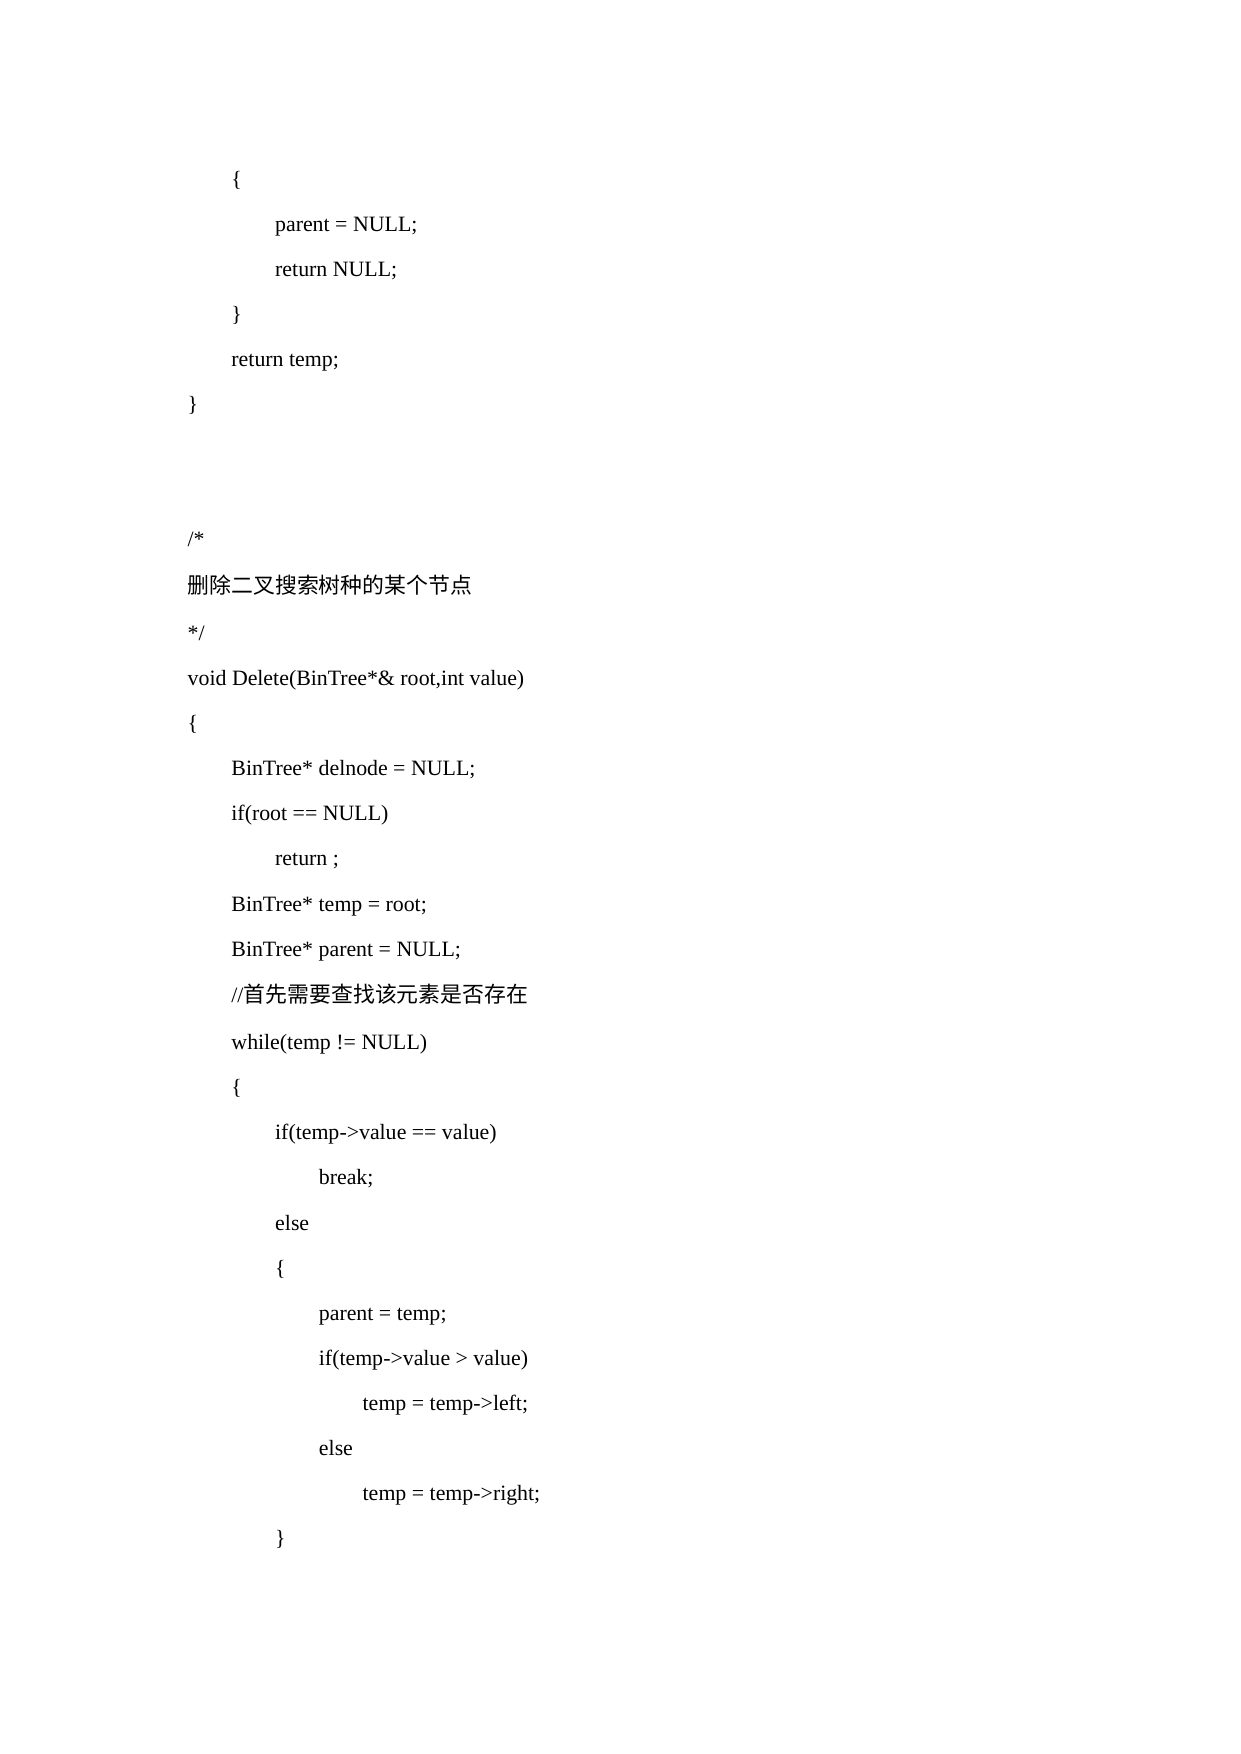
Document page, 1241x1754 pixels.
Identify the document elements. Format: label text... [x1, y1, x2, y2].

text { [187, 162, 1053, 194]
text temp = temp->left; [187, 1386, 1053, 1419]
text //首先需要查找该元素是否存在 [187, 977, 1053, 1009]
text while(temp != NULL) [187, 1025, 1053, 1058]
text else [187, 1431, 1053, 1464]
text void Delete(BinTree*& root,int value) [187, 661, 1053, 694]
text BinTree* delnode = NULL; [187, 752, 1053, 784]
text break; [187, 1161, 1053, 1193]
text { [187, 1071, 1053, 1103]
text if(root == NULL) [187, 797, 1053, 829]
text } [187, 297, 1053, 330]
text 删除二叉搜索树种的某个节点 [187, 568, 1053, 600]
text return temp; [187, 342, 1053, 375]
text return ; [187, 842, 1053, 874]
text { [187, 706, 1053, 739]
text { [187, 1251, 1053, 1283]
text parent = temp; [187, 1296, 1053, 1328]
text else [187, 1206, 1053, 1238]
text BinTree* parent = NULL; [187, 932, 1053, 964]
text } [187, 1522, 1053, 1554]
text BinTree* temp = root; [187, 887, 1053, 919]
text } [187, 387, 1053, 420]
text */ [187, 616, 1053, 649]
text return NULL; [187, 252, 1053, 285]
text /* [187, 523, 1053, 555]
text temp = temp->right; [187, 1476, 1053, 1509]
text if(temp->value == value) [187, 1116, 1053, 1148]
text parent = NULL; [187, 207, 1053, 239]
text if(temp->value > value) [187, 1341, 1053, 1374]
